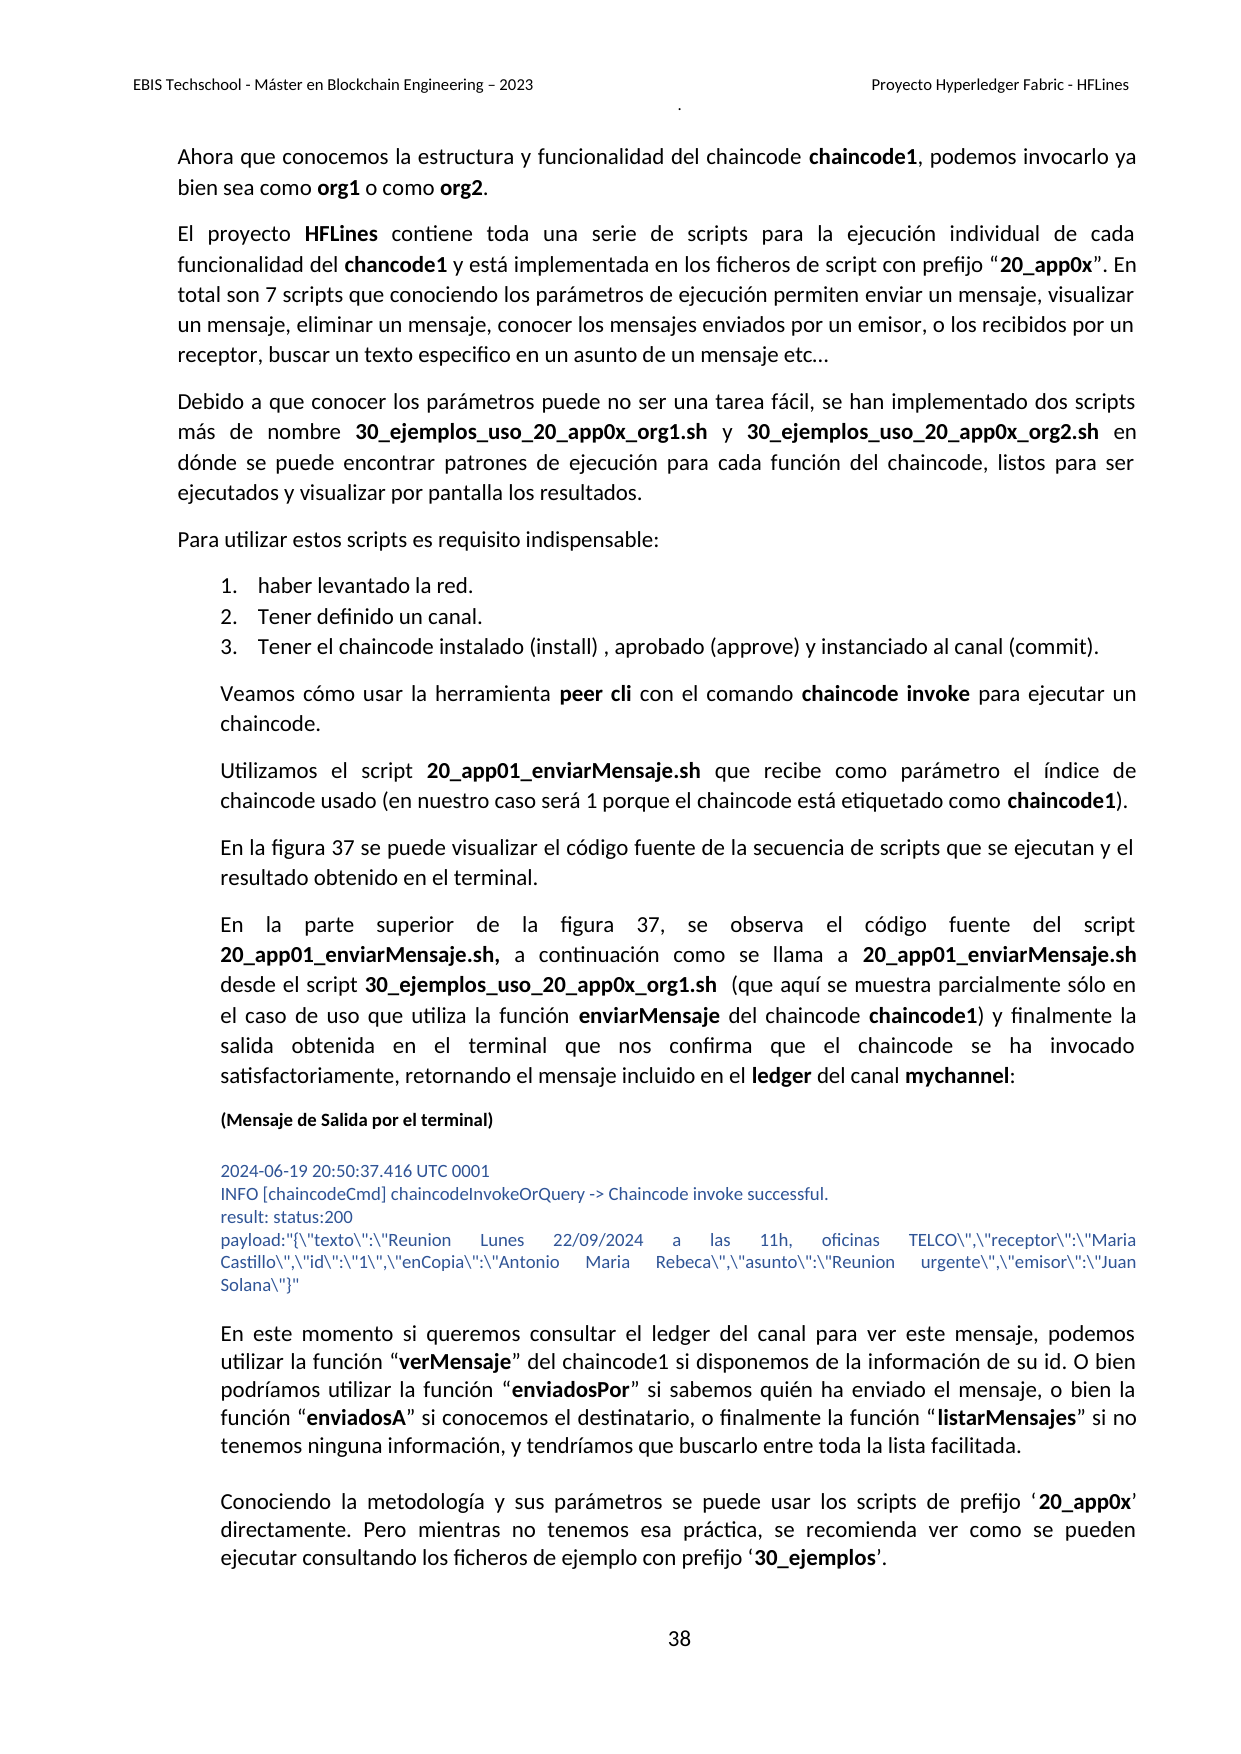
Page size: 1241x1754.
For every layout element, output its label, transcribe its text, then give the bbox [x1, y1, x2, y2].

text Debido a que conocer los parámetros puede no ser una tarea fácil, se han implementado dos scripts más de nombre 30_ejemplos_uso_20_app0x_org1.sh y 30_ejemplos_uso_20_app0x_org2.sh en dónde se puede encontrar patrones de ejecución para cada función del chaincode, listos para ser ejecutados y visualizar por pantalla los resultados. [177, 387, 1137, 506]
text El proyecto HFLines contiene toda una serie de scripts para la ejecución individual de cada funcionalidad del chancode1 y está implementada en los ficheros de script con prefijo “20_app0x”. En total son 7 scripts que conociendo los parámetros de ejecución permiten enviar un mensaje, visualizar un mensaje, eliminar un mensaje, conocer los mensajes enviados por un emisor, o los recibidos por un receptor, buscar un texto especifico en un asunto de un mensaje etc… [177, 219, 1137, 368]
text En la figura 37 se puede visualizar el código fuente de la secuencia de scripts que se ejecutan y el resultado obtenido en el terminal. [220, 833, 1137, 891]
text INFO [chaincodeCmd] chaincodeInvokeOrQuery -> Chaincode invoke successful. [220, 1182, 1137, 1205]
text Para utilizar estos scripts es requisito indispensable: [177, 525, 1137, 553]
text Conociendo la metodología y sus parámetros se puede usar los scripts de prefijo ‘20_app0x’ directamente. Pero mientras no tenemos esa práctica, se recomienda ver como se pueden ejecutar consultando los ficheros de ejemplo con prefijo ‘30_ejemplos’. [220, 1487, 1137, 1572]
list Tener el chaincode instalado (install) , aprobado (approve) y instanciado al canal (commit). [220, 632, 1137, 660]
text En la parte superior de la figura 37, se observa el código fuente del script 20_app01_enviarMensaje.sh, a continuación como se llama a 20_app01_enviarMensaje.sh desde el script 30_ejemplos_uso_20_app0x_org1.sh (que aquí se muestra parcialmente sólo en el caso de uso que utiliza la función enviarMensaje del chaincode chaincode1) y finalmente la salida obtenida en el terminal que nos confirma que el chaincode se ha invocado satisfactoriamente, retornando el mensaje incluido en el ledger del canal mychannel: [220, 910, 1137, 1089]
text En este momento si queremos consultar el ledger del canal para ver este mensaje, podemos utilizar la función “verMensaje” del chaincode1 si disponemos de la información de su id. O bien podríamos utilizar la función “enviadosPor” si sabemos quién ha enviado el mensaje, o bien la función “enviadosA” si conocemos el destinatario, o finalmente la función “listarMensajes” si no tenemos ninguna información, y tendríamos que buscarlo entre toda la lista facilitada. [220, 1319, 1137, 1459]
text (Mensaje de Salida por el terminal) [220, 1108, 1137, 1131]
text Ahora que conocemos la estructura y funcionalidad del chaincode chaincode1, podemos invocarlo ya bien sea como org1 o como org2. [177, 142, 1137, 201]
list Tener definido un canal. [220, 602, 1137, 630]
text result: status:200 [220, 1205, 1137, 1228]
text 2024-06-19 20:50:37.416 UTC 0001 [220, 1159, 1137, 1182]
text payload:"{\"texto\":\"Reunion Lunes 22/09/2024 a las 11h, oficinas TELCO\",\"receptor\":\"Maria Castillo\",\"id\":\"1\",\"enCopia\":\"Antonio Maria Rebeca\",\"asunto\":\"Reunion urgente\",\"emisor\":\"Juan Solana\"}" [220, 1228, 1137, 1296]
list haber levantado la red. [220, 572, 1137, 599]
text Utilizamos el script 20_app01_enviarMensaje.sh que recibe como parámetro el índice de chaincode usado (en nuestro caso será 1 porque el chaincode está etiquetado como chaincode1). [220, 756, 1137, 814]
text Veamos cómo usar la herramienta peer cli con el comando chaincode invoke para ejecutar un chaincode. [220, 679, 1137, 737]
